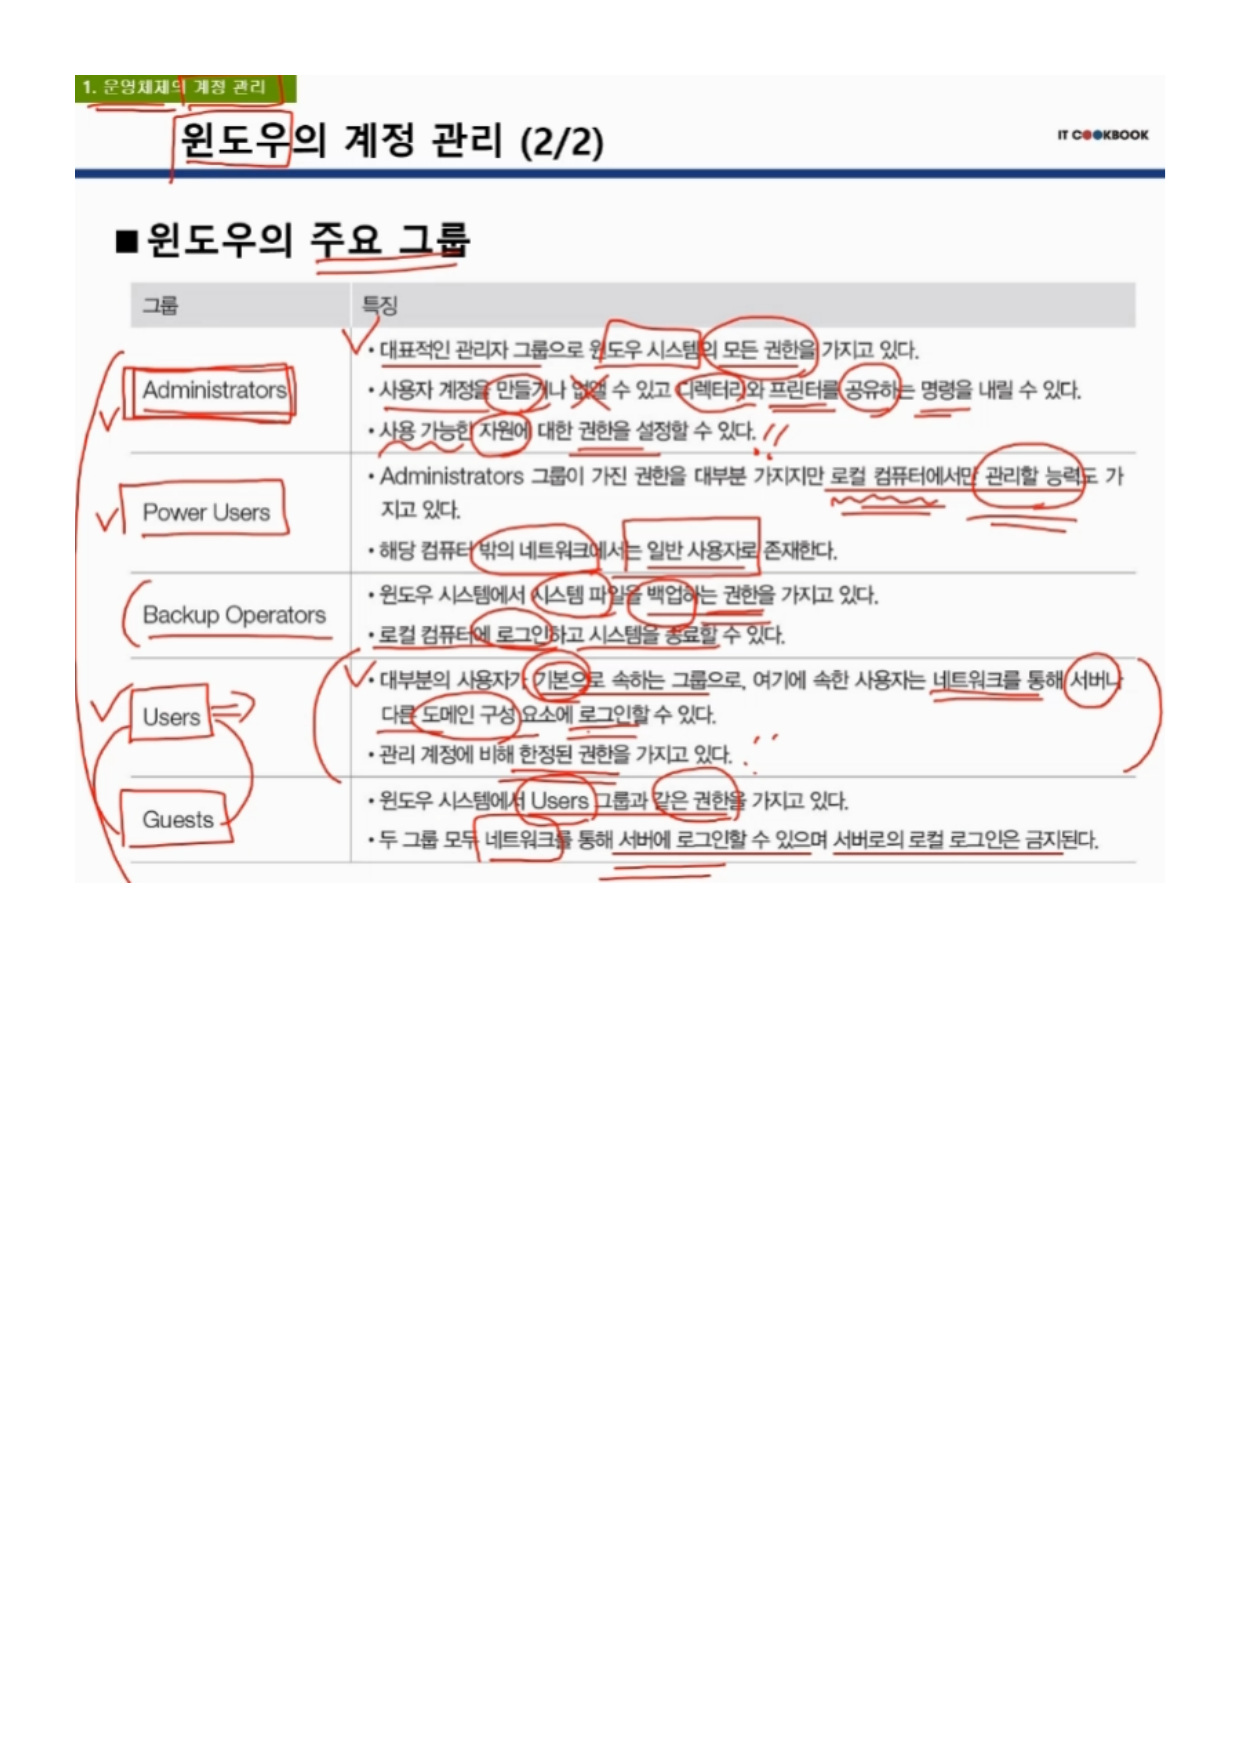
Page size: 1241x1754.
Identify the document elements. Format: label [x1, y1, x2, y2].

picture [75, 75, 1166, 883]
